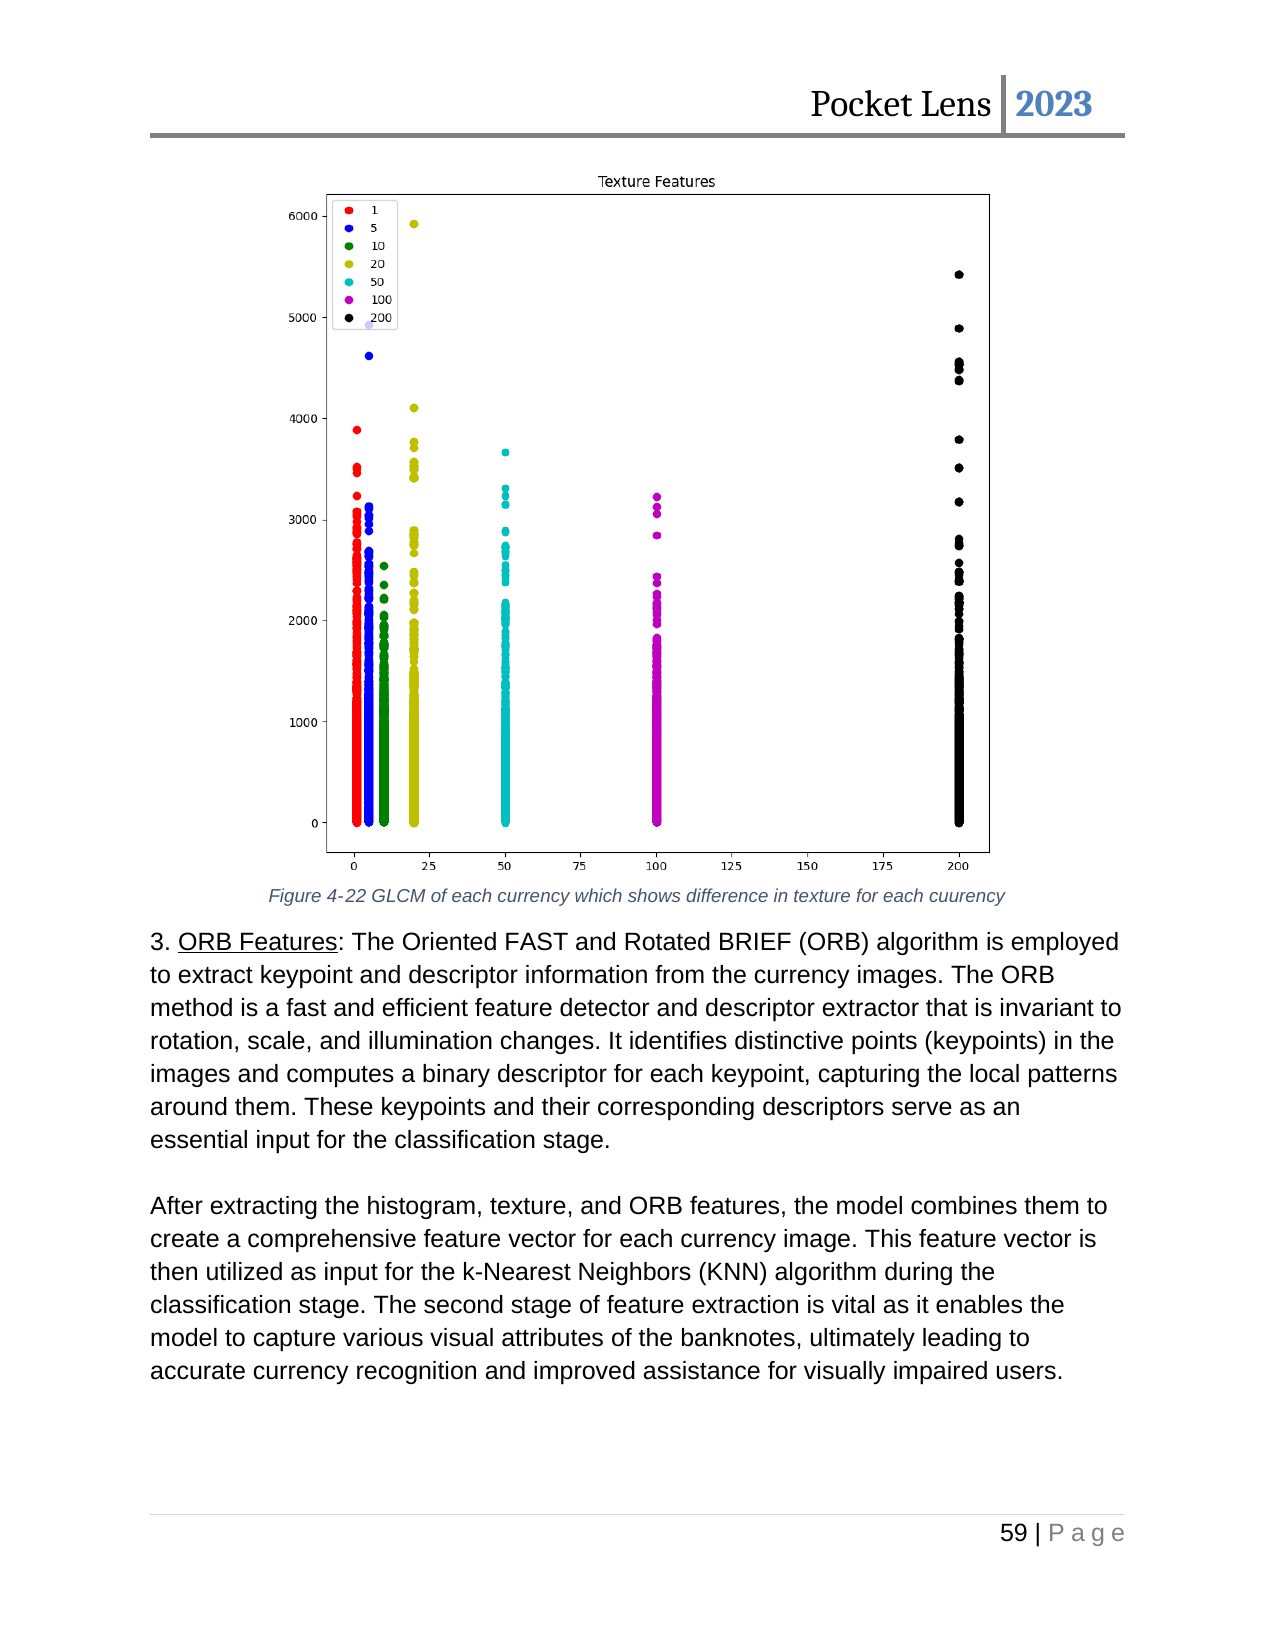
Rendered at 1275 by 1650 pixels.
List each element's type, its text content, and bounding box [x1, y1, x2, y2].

text 3. ORB Features: The Oriented FAST and Rotated BRIEF (ORB) algorithm is employed to extract keypoint and descriptor information from the currency images. The ORB method is a fast and efficient feature detector and descriptor extractor that is invariant to rotation, scale, and illumination changes. It identifies distinctive points (keypoints) in the images and computes a binary descriptor for each keypoint, capturing the local patterns around them. These keypoints and their corresponding descriptors serve as an essential input for the classification stage. [150, 927, 1125, 1154]
text After extracting the histogram, texture, and ORB features, the model combines them to create a comprehensive feature vector for each currency image. This feature vector is then utilized as input for the k-Nearest Neighbors (KNN) algorithm during the classification stage. The second stage of feature extraction is vital as it enables the model to capture various visual attributes of the banknotes, ultimately leading to accurate currency recognition and improved assistance for visually impaired users. [150, 1191, 1125, 1385]
picture [279, 166, 996, 881]
